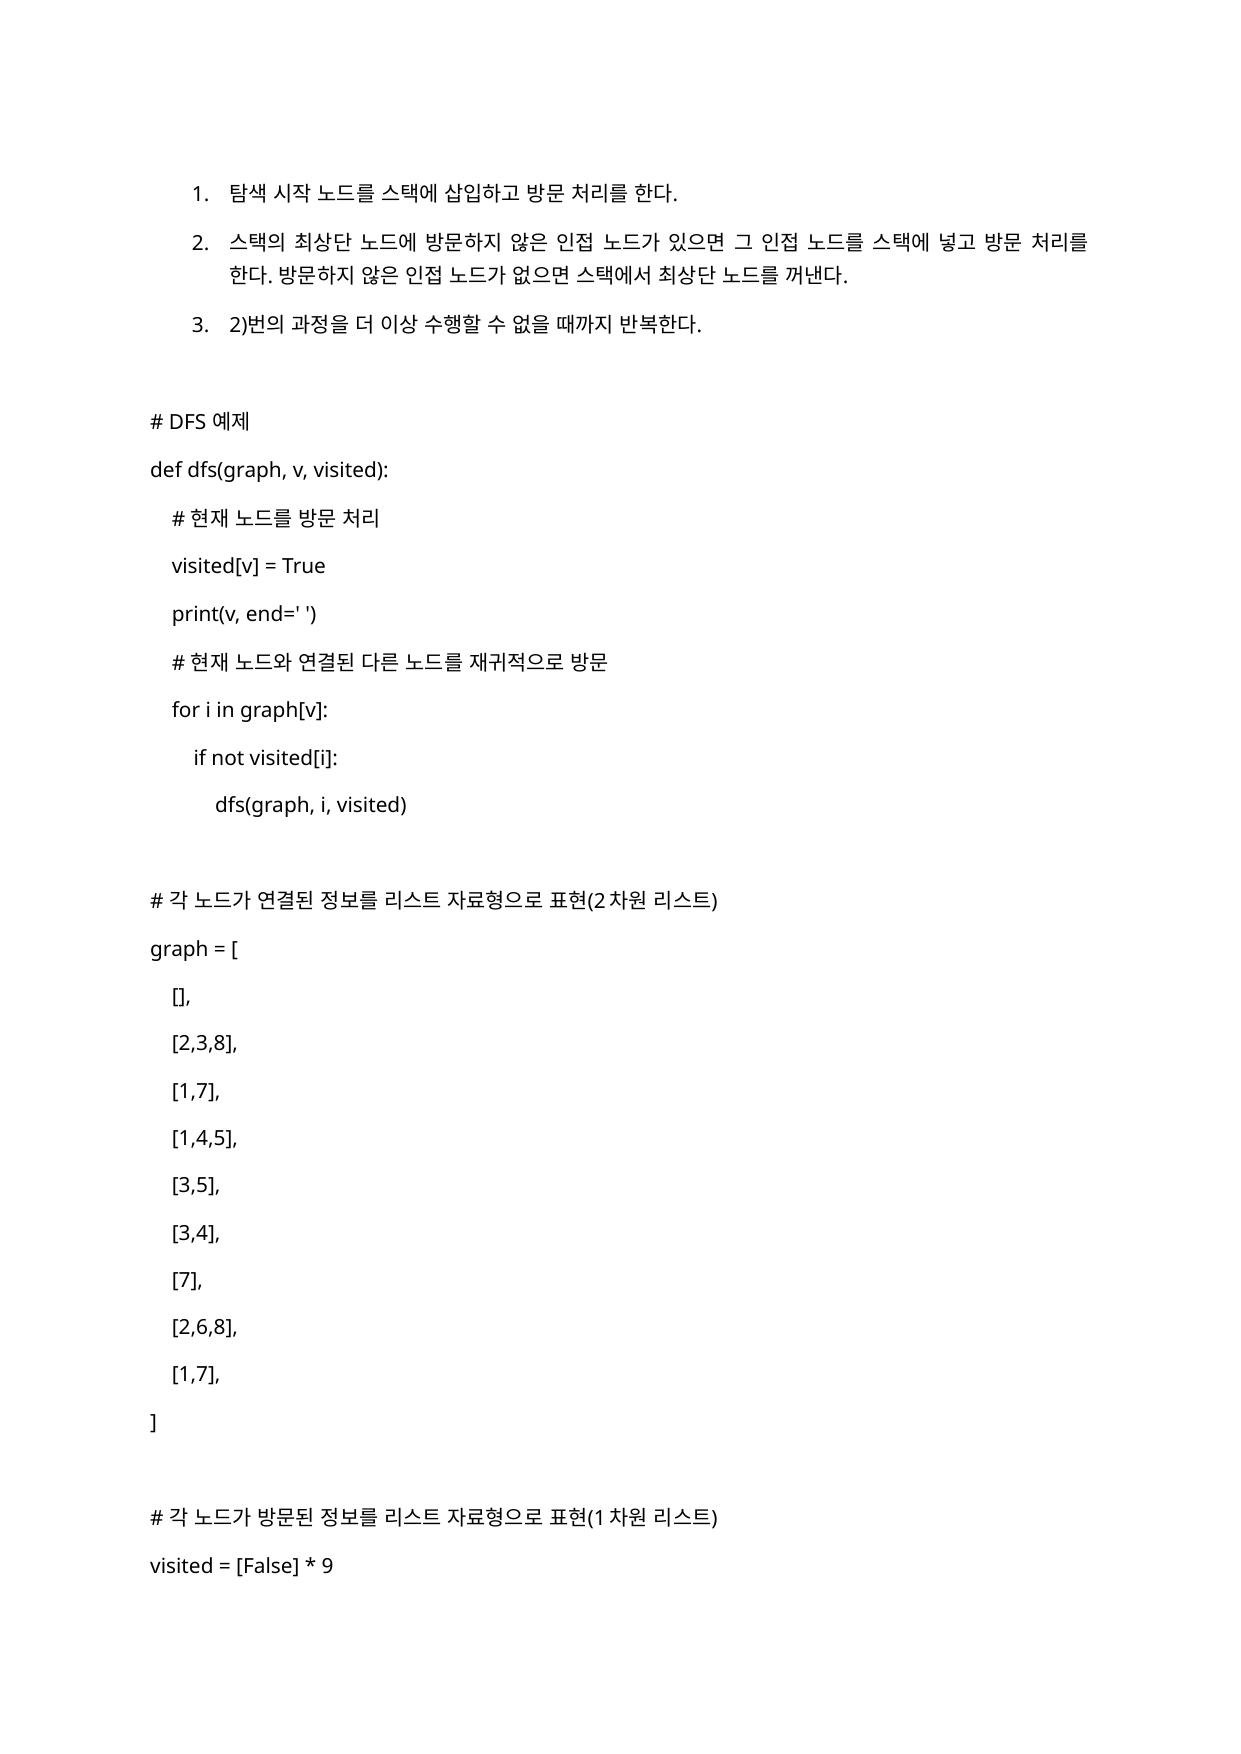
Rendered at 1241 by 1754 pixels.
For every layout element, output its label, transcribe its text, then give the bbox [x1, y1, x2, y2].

text [2,6,8], [150, 1312, 1090, 1341]
text if not visited[i]: [150, 743, 1090, 771]
text print(v, end=' ') [150, 599, 1090, 627]
text graph = [ [150, 934, 1090, 962]
text [2,3,8], [150, 1028, 1090, 1057]
text # 각 노드가 방문된 정보를 리스트 자료형으로 표현(1차원 리스트) [150, 1501, 1090, 1532]
list 스택의 최상단 노드에 방문하지 않은 인접 노드가 있으면 그 인접 노드를 스택에 넣고 방문 처리를 한다. 방문하지 않은 인접 노드가 없으면 스택에서 최상단 노드를 꺼낸다. [192, 227, 1090, 289]
text [], [150, 981, 1090, 1009]
text ] [150, 1407, 1090, 1435]
text [1,7], [150, 1359, 1090, 1388]
text [3,4], [150, 1218, 1090, 1246]
text # 현재 노드를 방문 처리 [150, 502, 1090, 532]
list 2)번의 과정을 더 이상 수행할 수 없을 때까지 반복한다. [192, 309, 1090, 339]
text [1,7], [150, 1076, 1090, 1104]
list 탐색 시작 노드를 스택에 삽입하고 방문 처리를 한다. [192, 177, 1090, 207]
text visited[v] = True [150, 551, 1090, 580]
text visited = [False] * 9 [150, 1551, 1090, 1579]
text [1,4,5], [150, 1123, 1090, 1151]
text for i in graph[v]: [150, 695, 1090, 724]
text [3,5], [150, 1170, 1090, 1199]
text # 현재 노드와 연결된 다른 노드를 재귀적으로 방문 [150, 646, 1090, 676]
text # DFS 예제 [150, 405, 1090, 436]
text [7], [150, 1265, 1090, 1293]
text # 각 노드가 연결된 정보를 리스트 자료형으로 표현(2차원 리스트) [150, 884, 1090, 915]
text def dfs(graph, v, visited): [150, 455, 1090, 483]
text dfs(graph, i, visited) [150, 790, 1090, 818]
